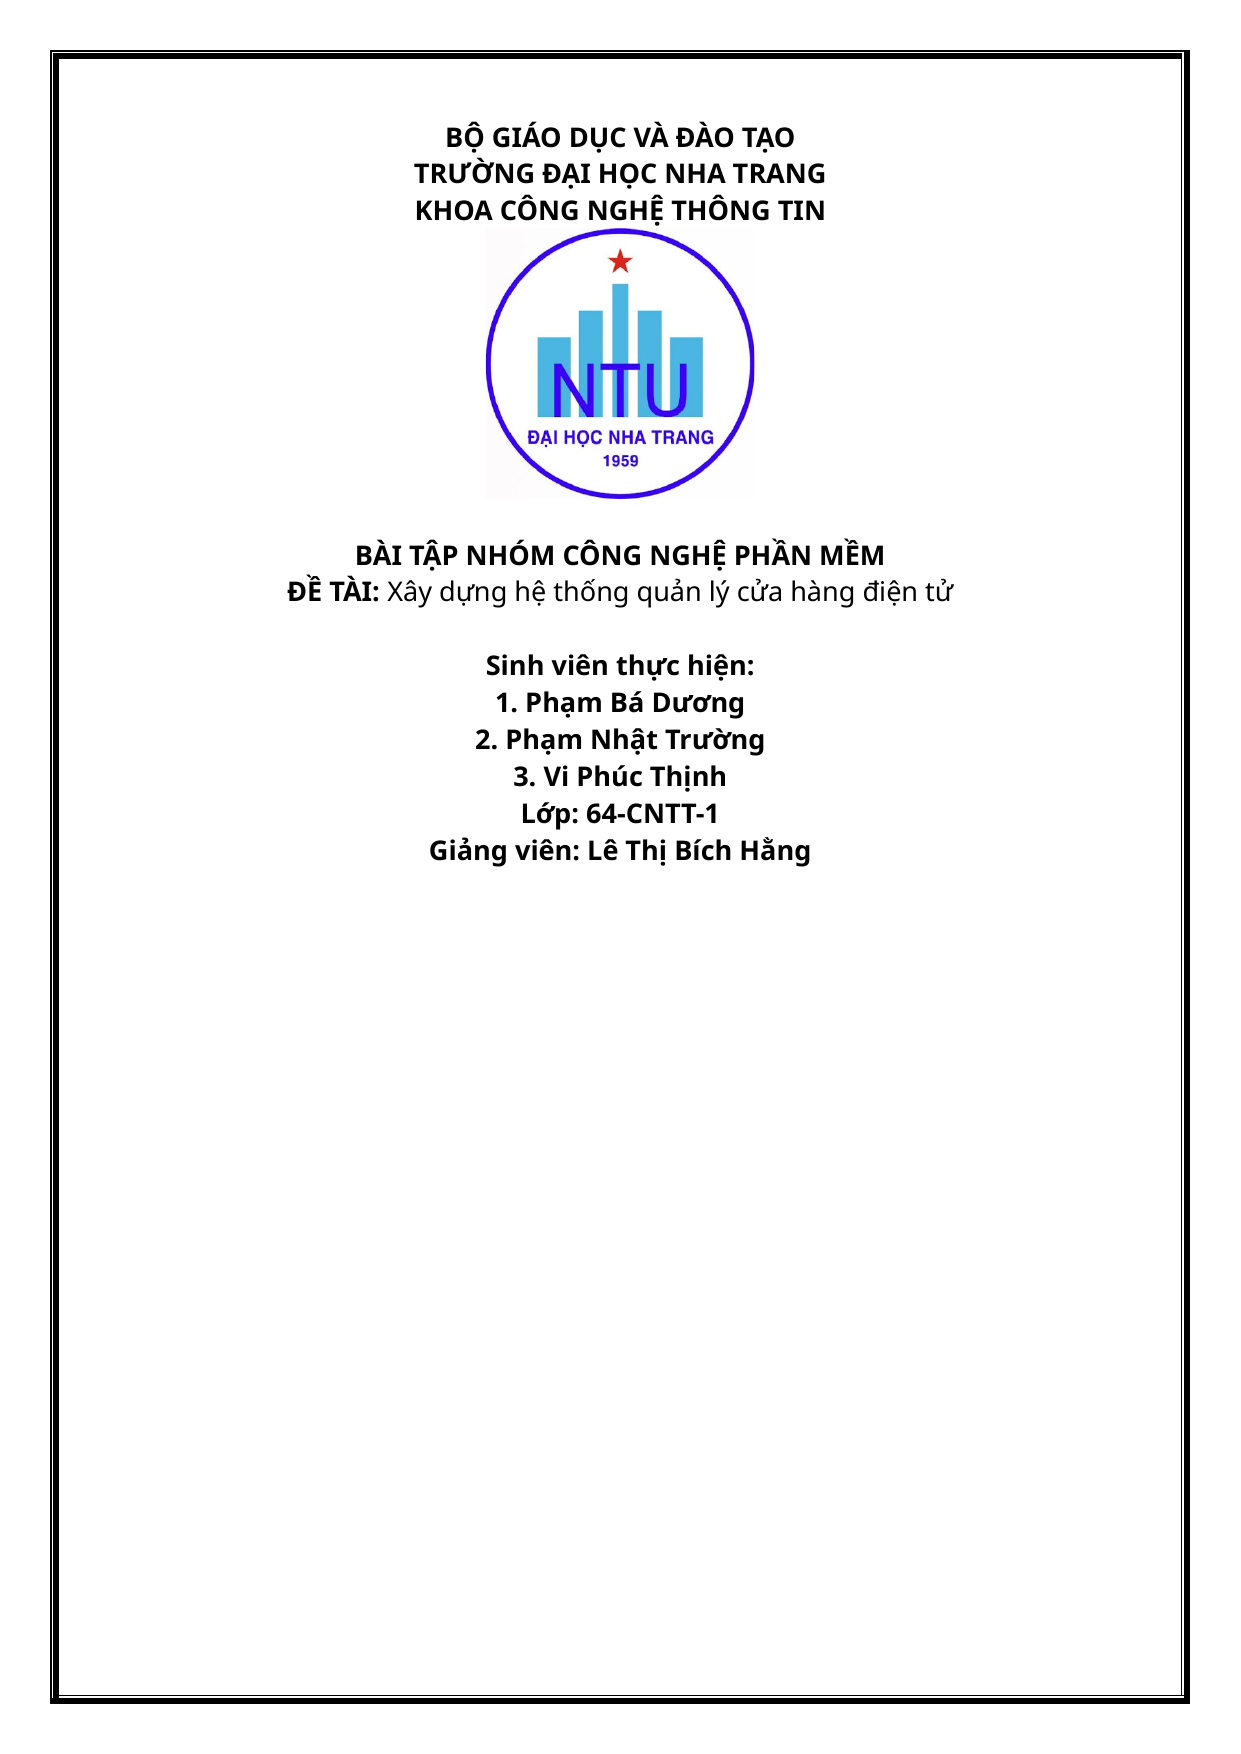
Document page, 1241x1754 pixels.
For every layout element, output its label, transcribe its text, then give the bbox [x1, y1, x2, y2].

text Giảng viên: Lê Thị Bích Hằng [118, 831, 1122, 868]
text 1. Phạm Bá Dương [118, 683, 1122, 720]
text 3. Vi Phúc Thịnh [118, 757, 1122, 794]
text ĐỀ TÀI: Xây dựng hệ thống quản lý cửa hàng điện tử [118, 573, 1122, 610]
picture [485, 228, 755, 499]
text Lớp: 64-CNTT-1 [118, 794, 1122, 831]
text Sinh viên thực hiện: [118, 647, 1122, 683]
text 2. Phạm Nhật Trường [118, 720, 1122, 757]
text BỘ GIÁO DỤC VÀ ĐÀO TẠO [118, 118, 1122, 155]
text TRƯỜNG ĐẠI HỌC NHA TRANG [118, 155, 1122, 192]
text KHOA CÔNG NGHỆ THÔNG TIN [118, 192, 1122, 229]
text BÀI TẬP NHÓM CÔNG NGHỆ PHẦN MỀM [118, 536, 1122, 573]
